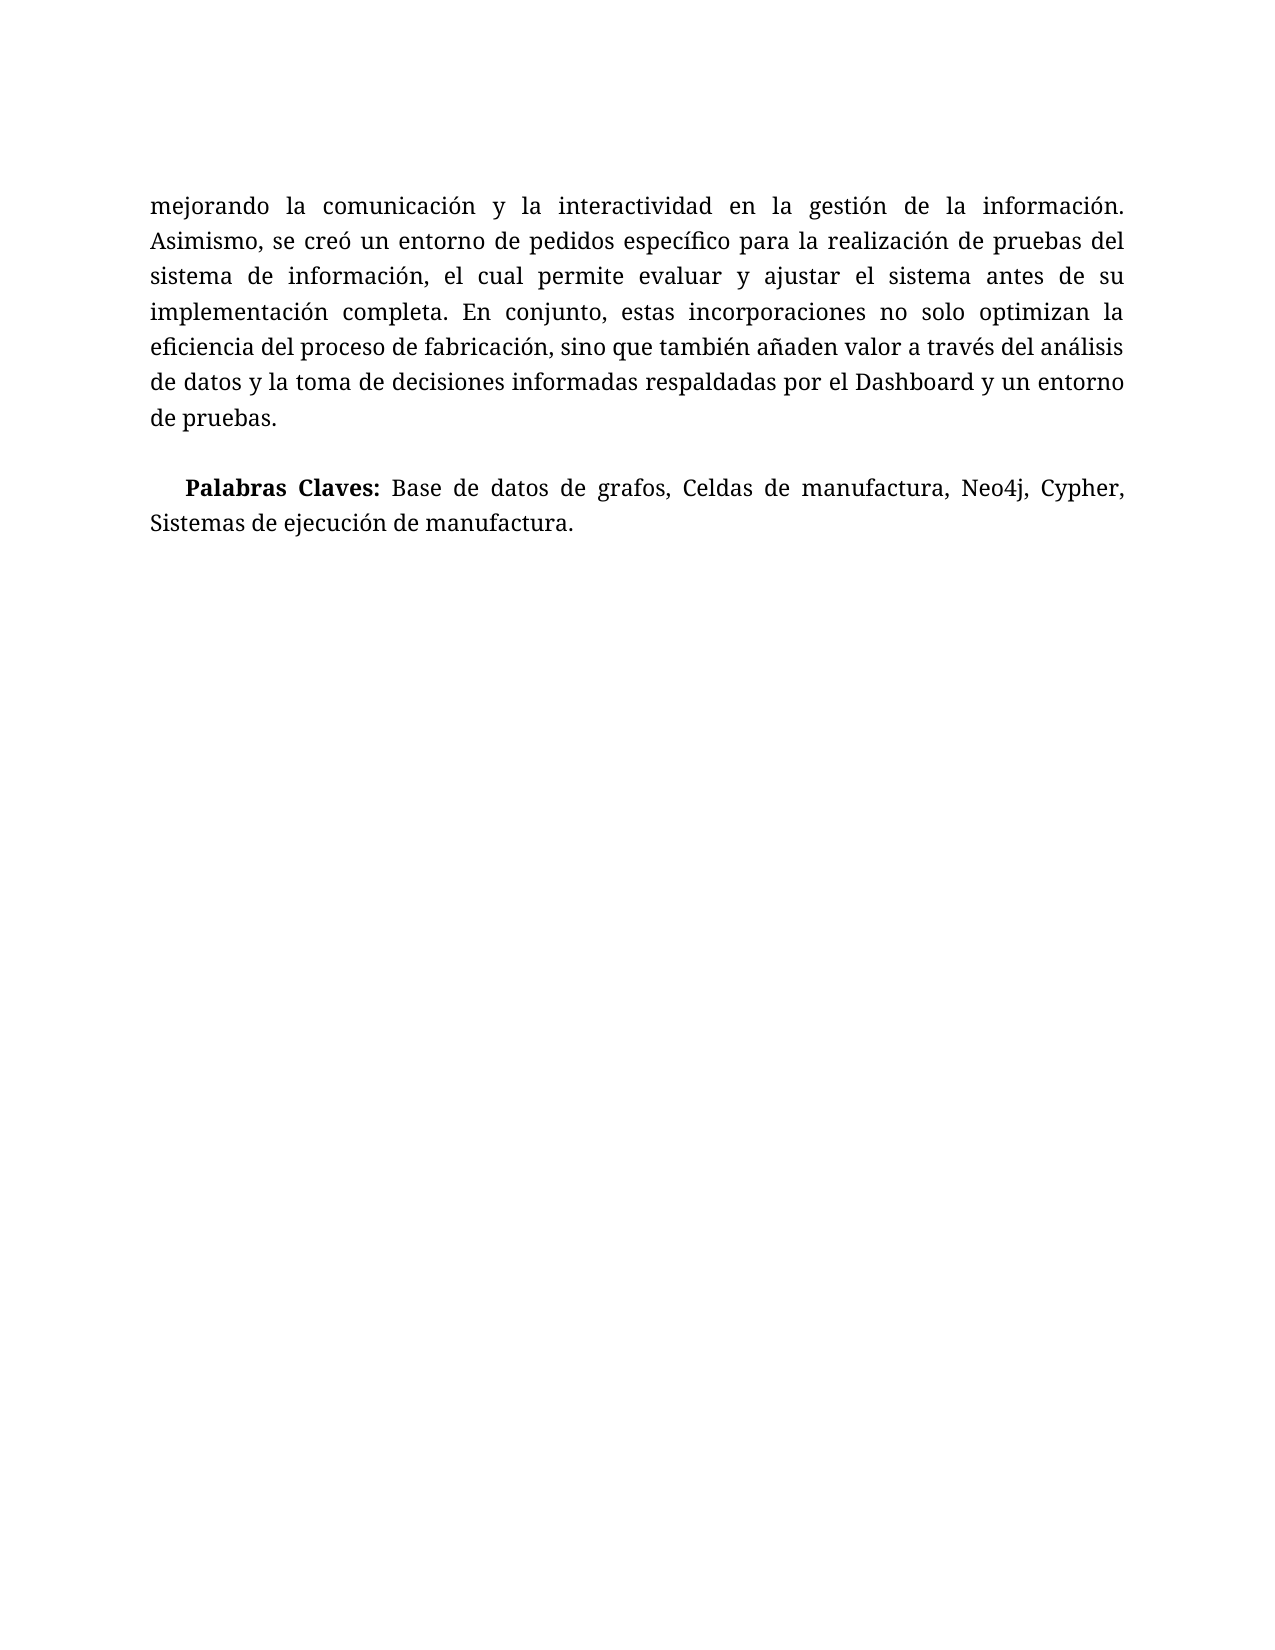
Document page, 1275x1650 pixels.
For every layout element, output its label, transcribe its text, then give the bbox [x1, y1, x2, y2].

text Palabras Claves: Base de datos de grafos, Celdas de manufactura, Neo4j, Cypher, Sistemas de ejecución de manufactura. [150, 472, 1125, 539]
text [150, 189, 1125, 433]
